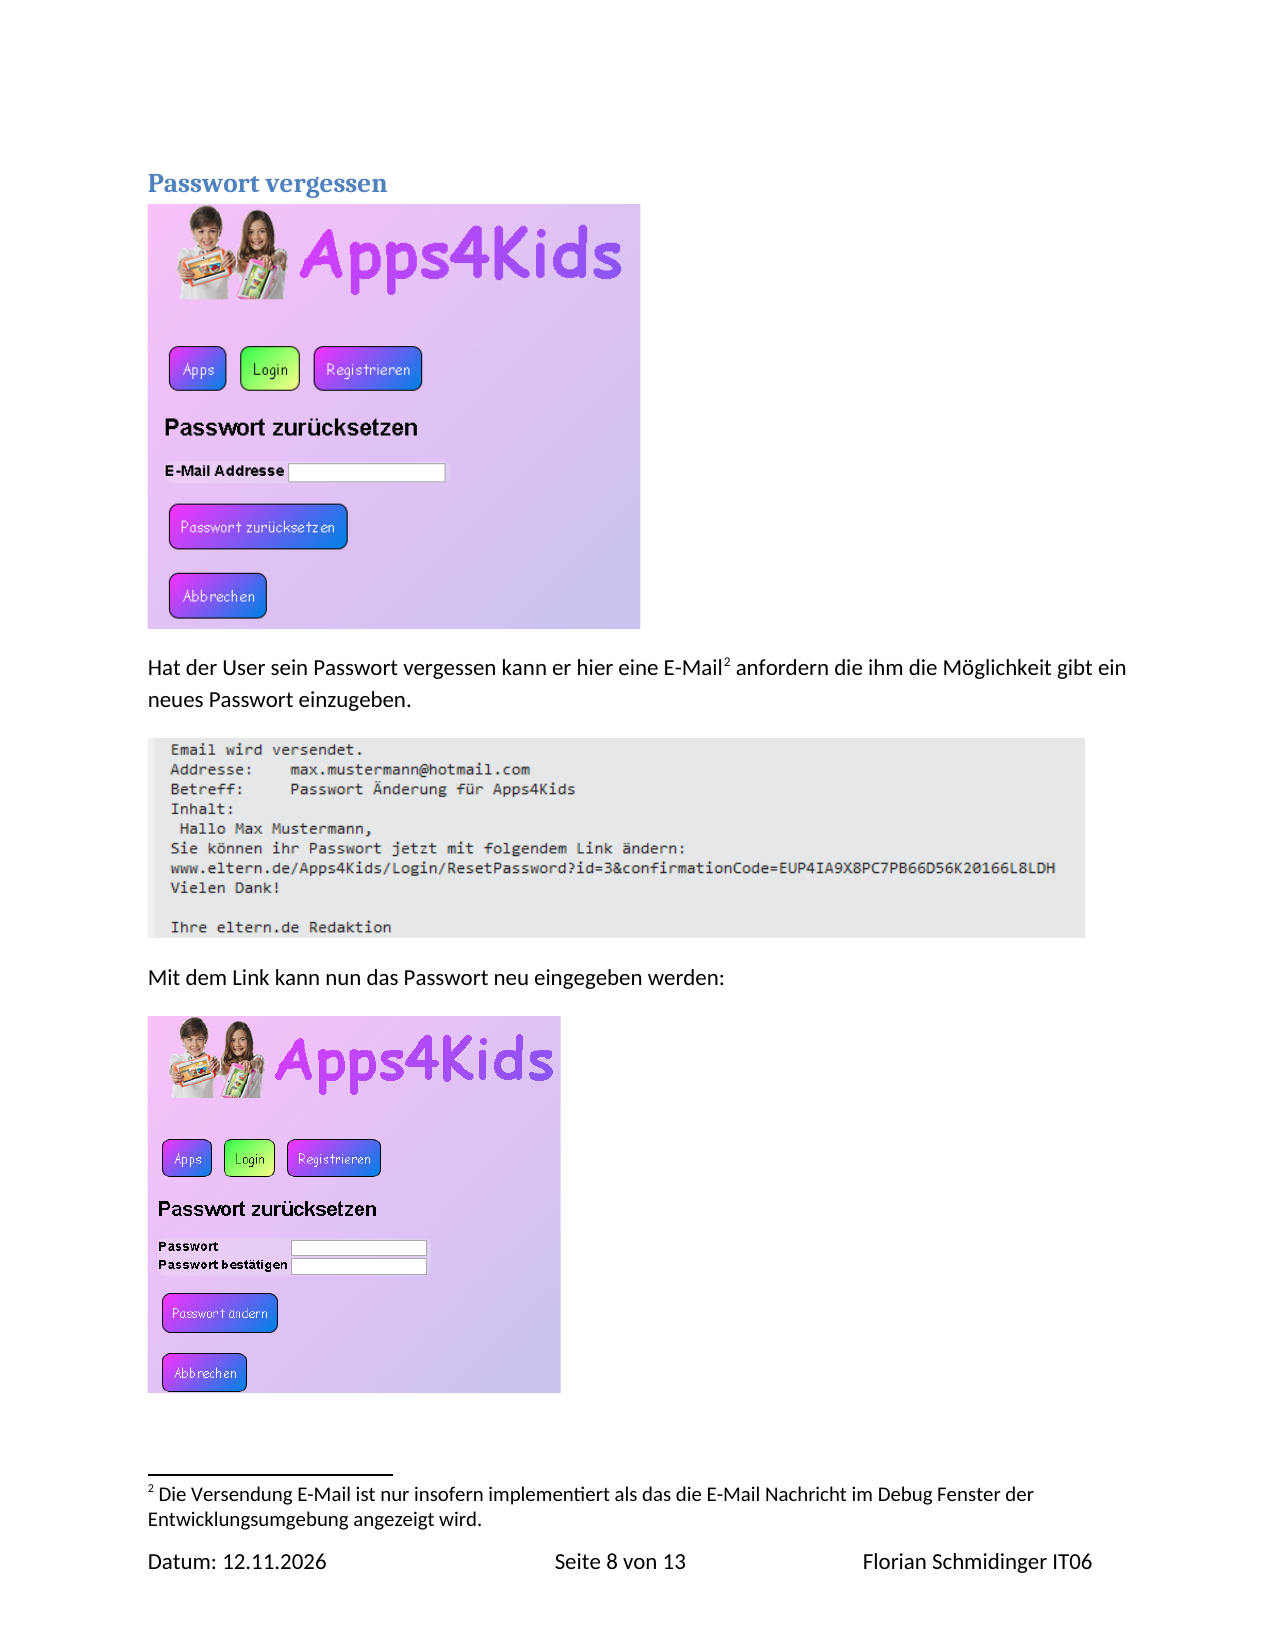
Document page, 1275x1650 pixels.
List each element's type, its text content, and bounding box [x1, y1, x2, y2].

text Mit dem Link kann nun das Passwort neu eingegeben werden: [148, 963, 1127, 991]
text Hat der User sein Passwort vergessen kann er hier eine E-Mail anfordern die ihm die Möglichkeit gibt ein neues Passwort einzugeben. [148, 653, 1127, 713]
picture [147, 1016, 561, 1393]
picture [147, 204, 641, 629]
picture [147, 738, 1085, 938]
subtitle Passwort vergessen [148, 168, 1127, 199]
